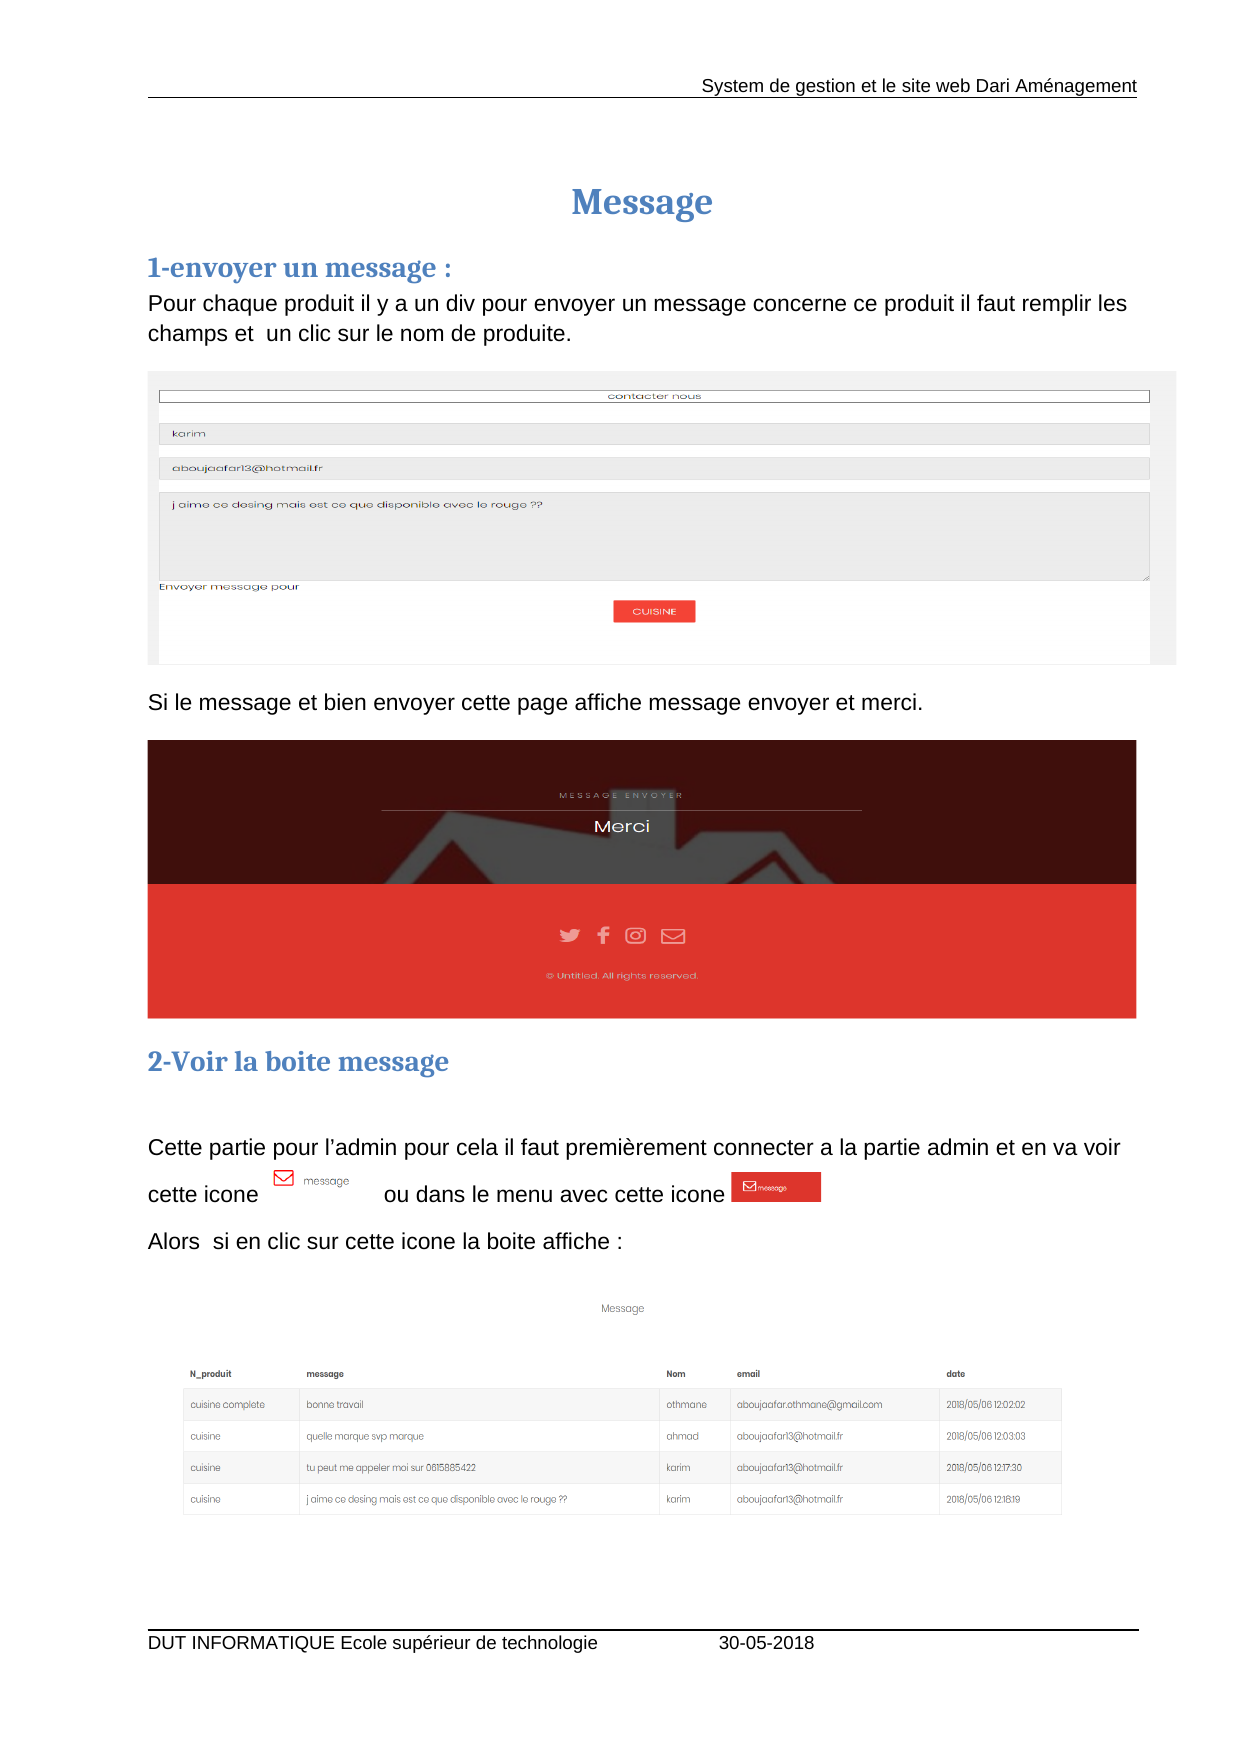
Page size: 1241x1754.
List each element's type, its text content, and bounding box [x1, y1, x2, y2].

text Pour chaque produit il y a un div pour envoyer un message concerne ce produit il faut remplir les champs et un clic sur le nom de produite. [148, 290, 1137, 346]
subtitle 1-envoyer un message : [148, 251, 1137, 285]
text Cette partie pour l’admin pour cela il faut premièrement connecter a la partie admin et en va voir cette icone ou dans le menu avec cette icone [148, 1134, 1137, 1207]
subtitle Message [148, 181, 1137, 224]
picture [147, 740, 1137, 1020]
picture [147, 1275, 1087, 1597]
picture [147, 371, 1177, 665]
text Si le message et bien envoyer cette page affiche message envoyer et merci. [148, 689, 1137, 715]
picture [265, 1160, 371, 1202]
text Alors si en clic sur cette icone la boite affiche : [148, 1228, 1137, 1254]
picture [731, 1172, 822, 1202]
subtitle 2-Voir la boite message [148, 1045, 1137, 1078]
